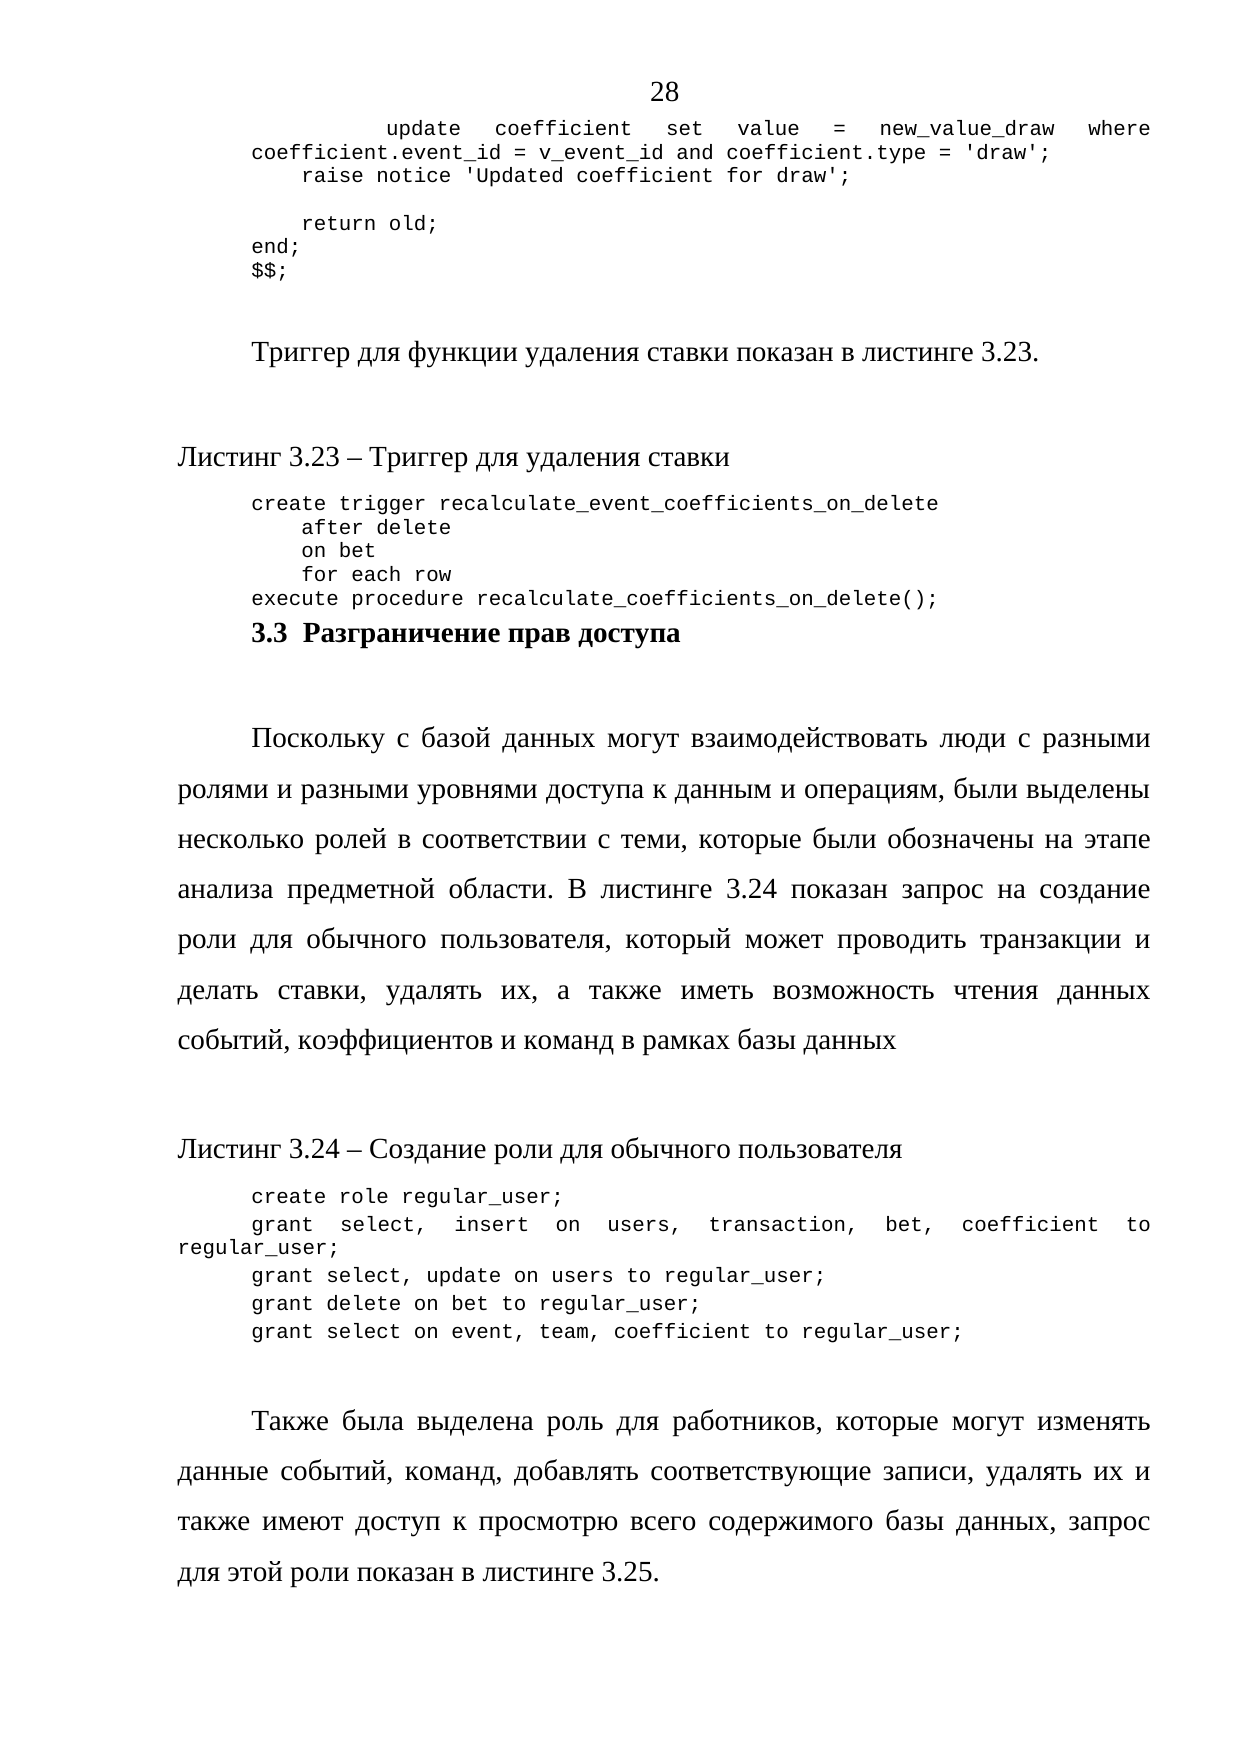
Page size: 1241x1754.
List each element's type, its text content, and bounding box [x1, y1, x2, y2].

list on bet [251, 541, 1152, 564]
text Поскольку с базой данных могут взаимодействовать люди с разными ролями и разными уровнями доступа к данным и операциям, были выделены несколько ролей в соответствии с теми, которые были обозначены на этапе анализа предметной области. В листинге 3.24 показан запрос на создание роли для обычного пользователя, который может проводить транзакции и делать ставки, удалять их, а также иметь возможность чтения данных событий, коэффициентов и команд в рамках базы данных [177, 720, 1152, 1056]
list $$; [251, 260, 1152, 284]
text grant delete on bet to regular_user; [177, 1293, 1152, 1316]
list update coefficient set value = new_value_draw where coefficient.event_id = v_event_id and coefficient.type = 'draw'; [251, 118, 1152, 165]
list for each row [251, 564, 1152, 588]
list create trigger recalculate_event_coefficients_on_delete [251, 493, 1152, 517]
text Листинг 3.24 – Создание роли для обычного пользователя [177, 1131, 1152, 1165]
text grant select, update on users to regular_user; [177, 1265, 1152, 1289]
text grant select, insert on users, transaction, bet, coefficient to regular_user; [177, 1213, 1152, 1261]
text grant select on event, team, coefficient to regular_user; [177, 1321, 1152, 1344]
list execute procedure recalculate_coefficients_on_delete(); [177, 588, 1152, 611]
list return old; [251, 213, 1152, 236]
text Листинг 3.23 – Триггер для удаления ставки [177, 439, 1152, 472]
text create role regular_user; [177, 1186, 1152, 1209]
list after delete [251, 517, 1152, 541]
text Также была выделена роль для работников, которые могут изменять данные событий, команд, добавлять соответствующие записи, удалять их и также имеют доступ к просмотрю всего содержимого базы данных, запрос для этой роли показан в листинге 3.25. [177, 1403, 1152, 1587]
subtitle Разграничение прав доступа [251, 616, 1152, 649]
list end; [251, 236, 1152, 260]
list raise notice 'Updated coefficient for draw'; [251, 165, 1152, 189]
list Триггер для функции удаления ставки показан в листинге 3.23. [177, 334, 1152, 367]
